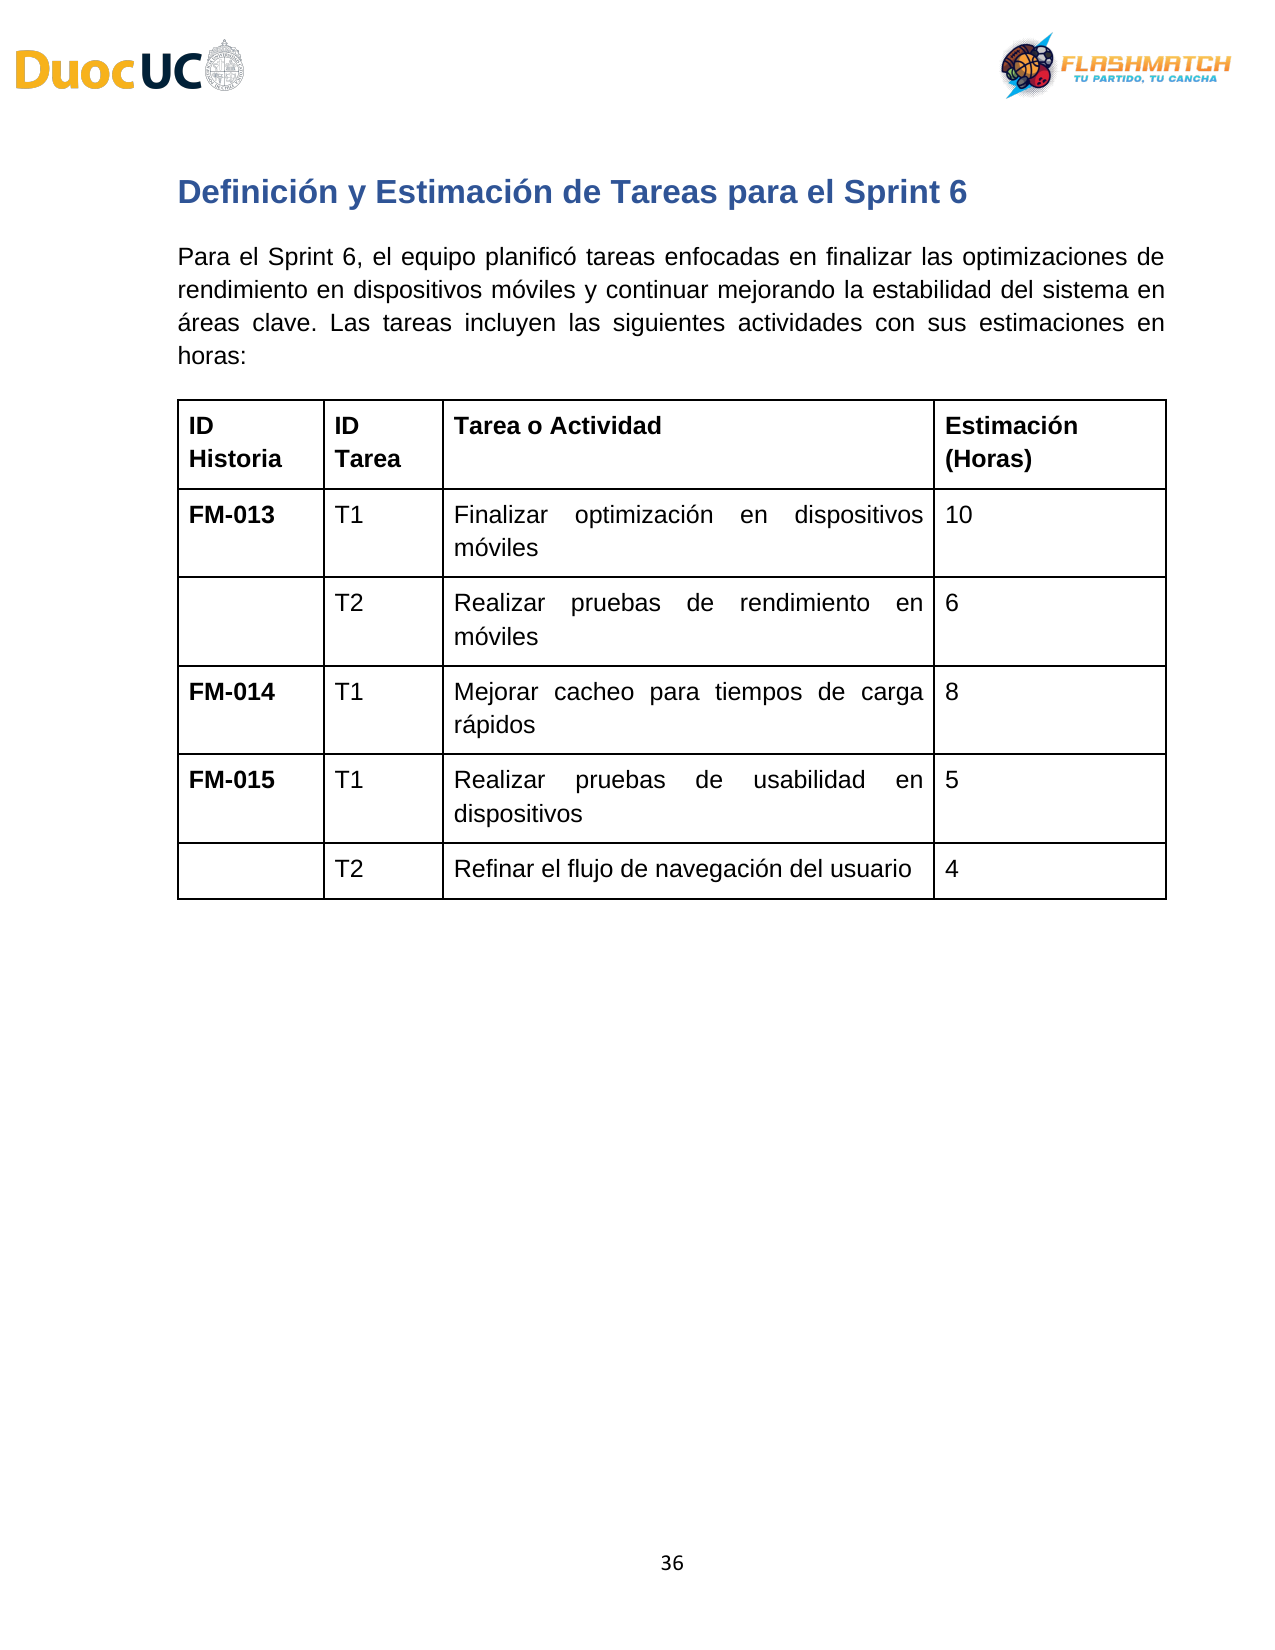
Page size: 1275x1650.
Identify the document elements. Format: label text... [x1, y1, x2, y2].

table_cell 10 [935, 490, 1165, 576]
table_cell FM-015 [179, 755, 323, 842]
table_cell [179, 844, 323, 897]
table_cell 4 [935, 844, 1165, 897]
table_cell Realizar pruebas de rendimiento en móviles [444, 578, 933, 664]
table_cell T1 [325, 667, 442, 753]
table_cell Finalizar optimización en dispositivos móviles [444, 490, 933, 576]
table_cell Mejorar cacheo para tiempos de carga rápidos [444, 667, 933, 753]
table_header Tarea o Actividad [444, 401, 933, 487]
text Para el Sprint 6, el equipo planificó tareas enfocadas en finalizar las optimizaciones de rendimiento en dispositivos móviles y continuar mejorando la estabilidad del sistema en áreas clave. Las tareas incluyen las siguientes actividades con sus estimaciones en horas: [177, 242, 1167, 369]
table_cell T1 [325, 490, 442, 576]
subtitle Definición y Estimación de Tareas para el Sprint 6 [177, 173, 1167, 211]
table_cell 8 [935, 667, 1165, 753]
table_header Estimación (Horas) [935, 401, 1165, 487]
table_cell FM-014 [179, 667, 323, 753]
table_cell [179, 578, 323, 664]
table_cell 5 [935, 755, 1165, 842]
table_header ID Tarea [325, 401, 442, 487]
table_cell T1 [325, 755, 442, 842]
table_cell T2 [325, 578, 442, 664]
table_cell Refinar el flujo de navegación del usuario [444, 844, 933, 897]
picture [13, 36, 247, 94]
table_header ID Historia [179, 401, 323, 487]
table_cell 6 [935, 578, 1165, 664]
table_cell Realizar pruebas de usabilidad en dispositivos [444, 755, 933, 842]
table_cell T2 [325, 844, 442, 897]
table_cell FM-013 [179, 490, 323, 576]
picture [999, 30, 1232, 100]
